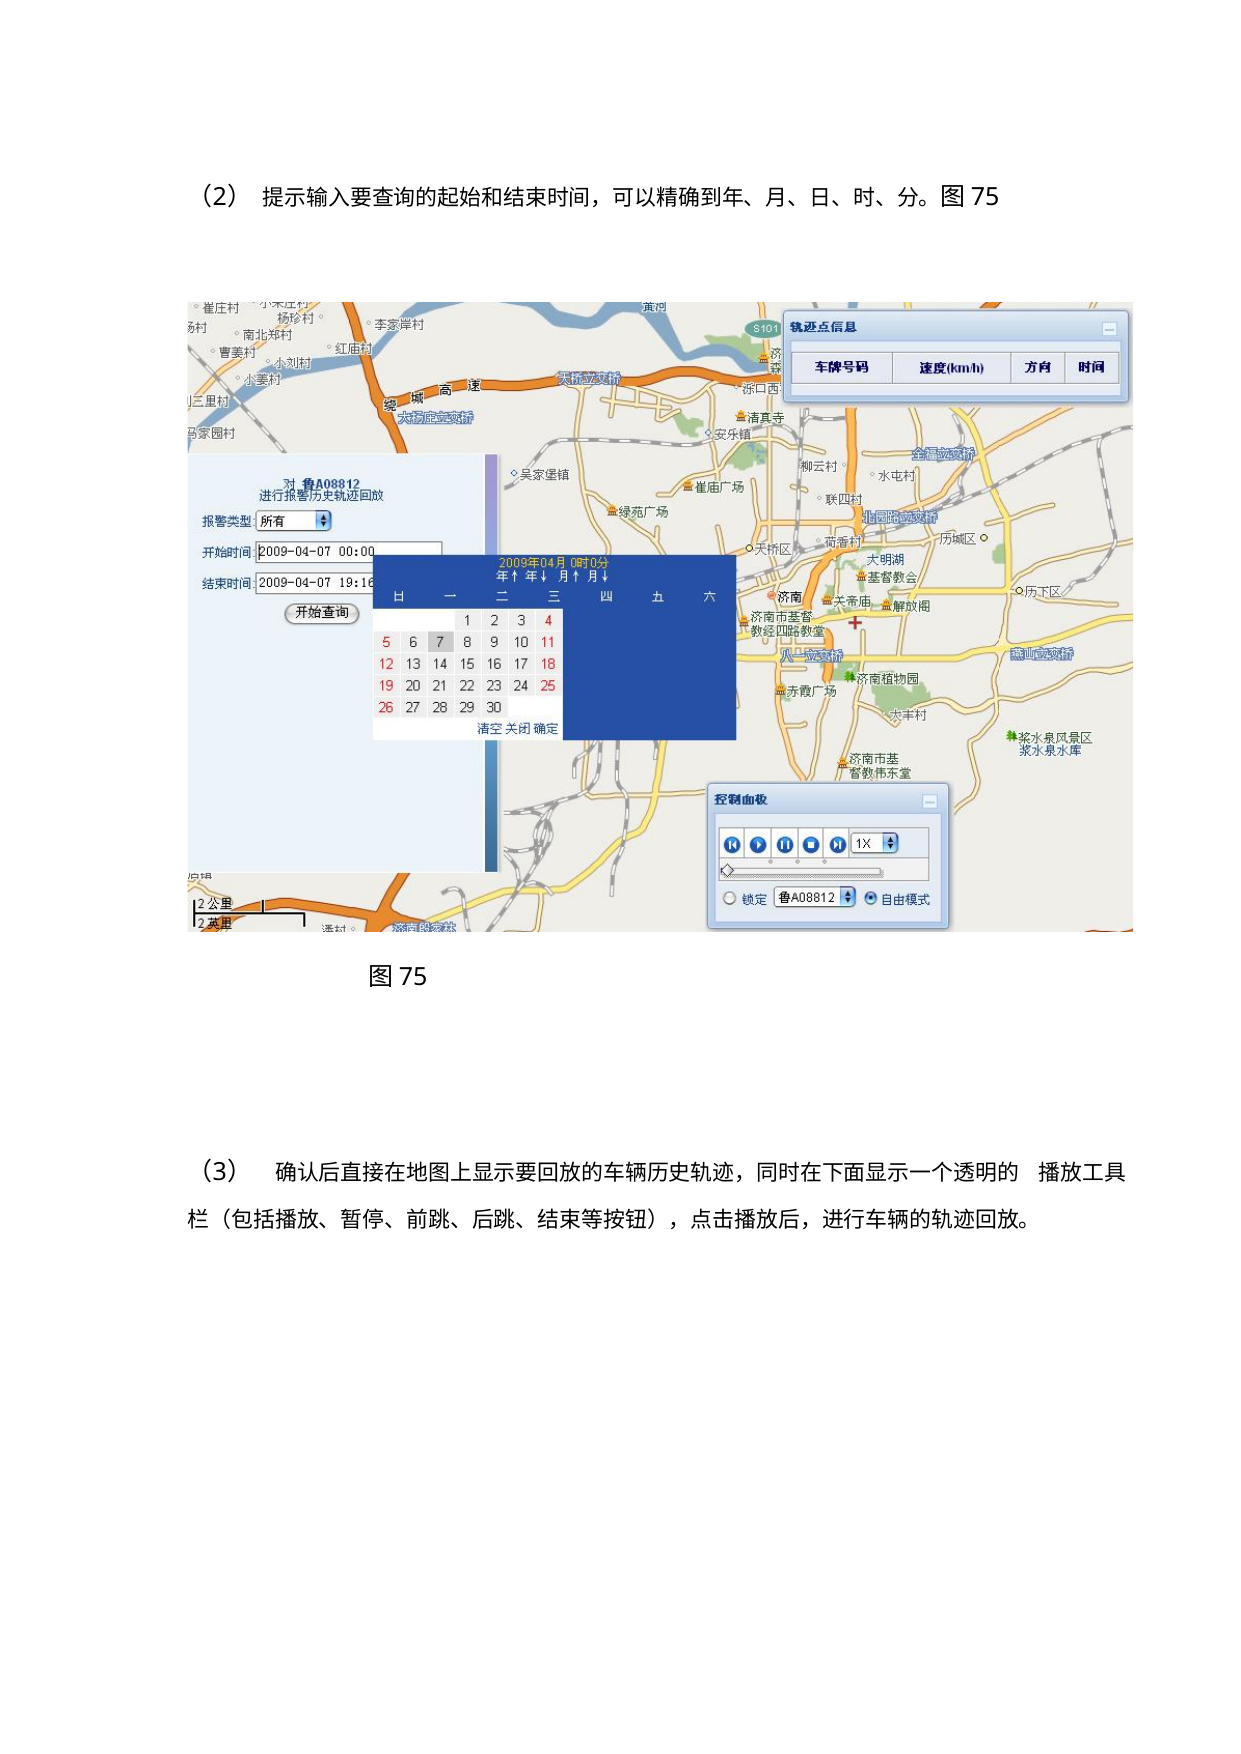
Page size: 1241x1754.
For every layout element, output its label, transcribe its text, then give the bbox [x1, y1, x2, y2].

list 确认后直接在地图上显示要回放的车辆历史轨迹，同时在下面显示一个透明的 播放工具栏（包括播放、暂停、前跳、后跳、结束等按钮），点击播放后，进行车辆的轨迹回放。 [187, 1137, 1132, 1234]
list 提示输入要查询的起始和结束时间，可以精确到年、月、日、时、分。图75 [187, 162, 1118, 227]
picture [187, 302, 1134, 932]
list 图75 [187, 942, 1053, 1007]
